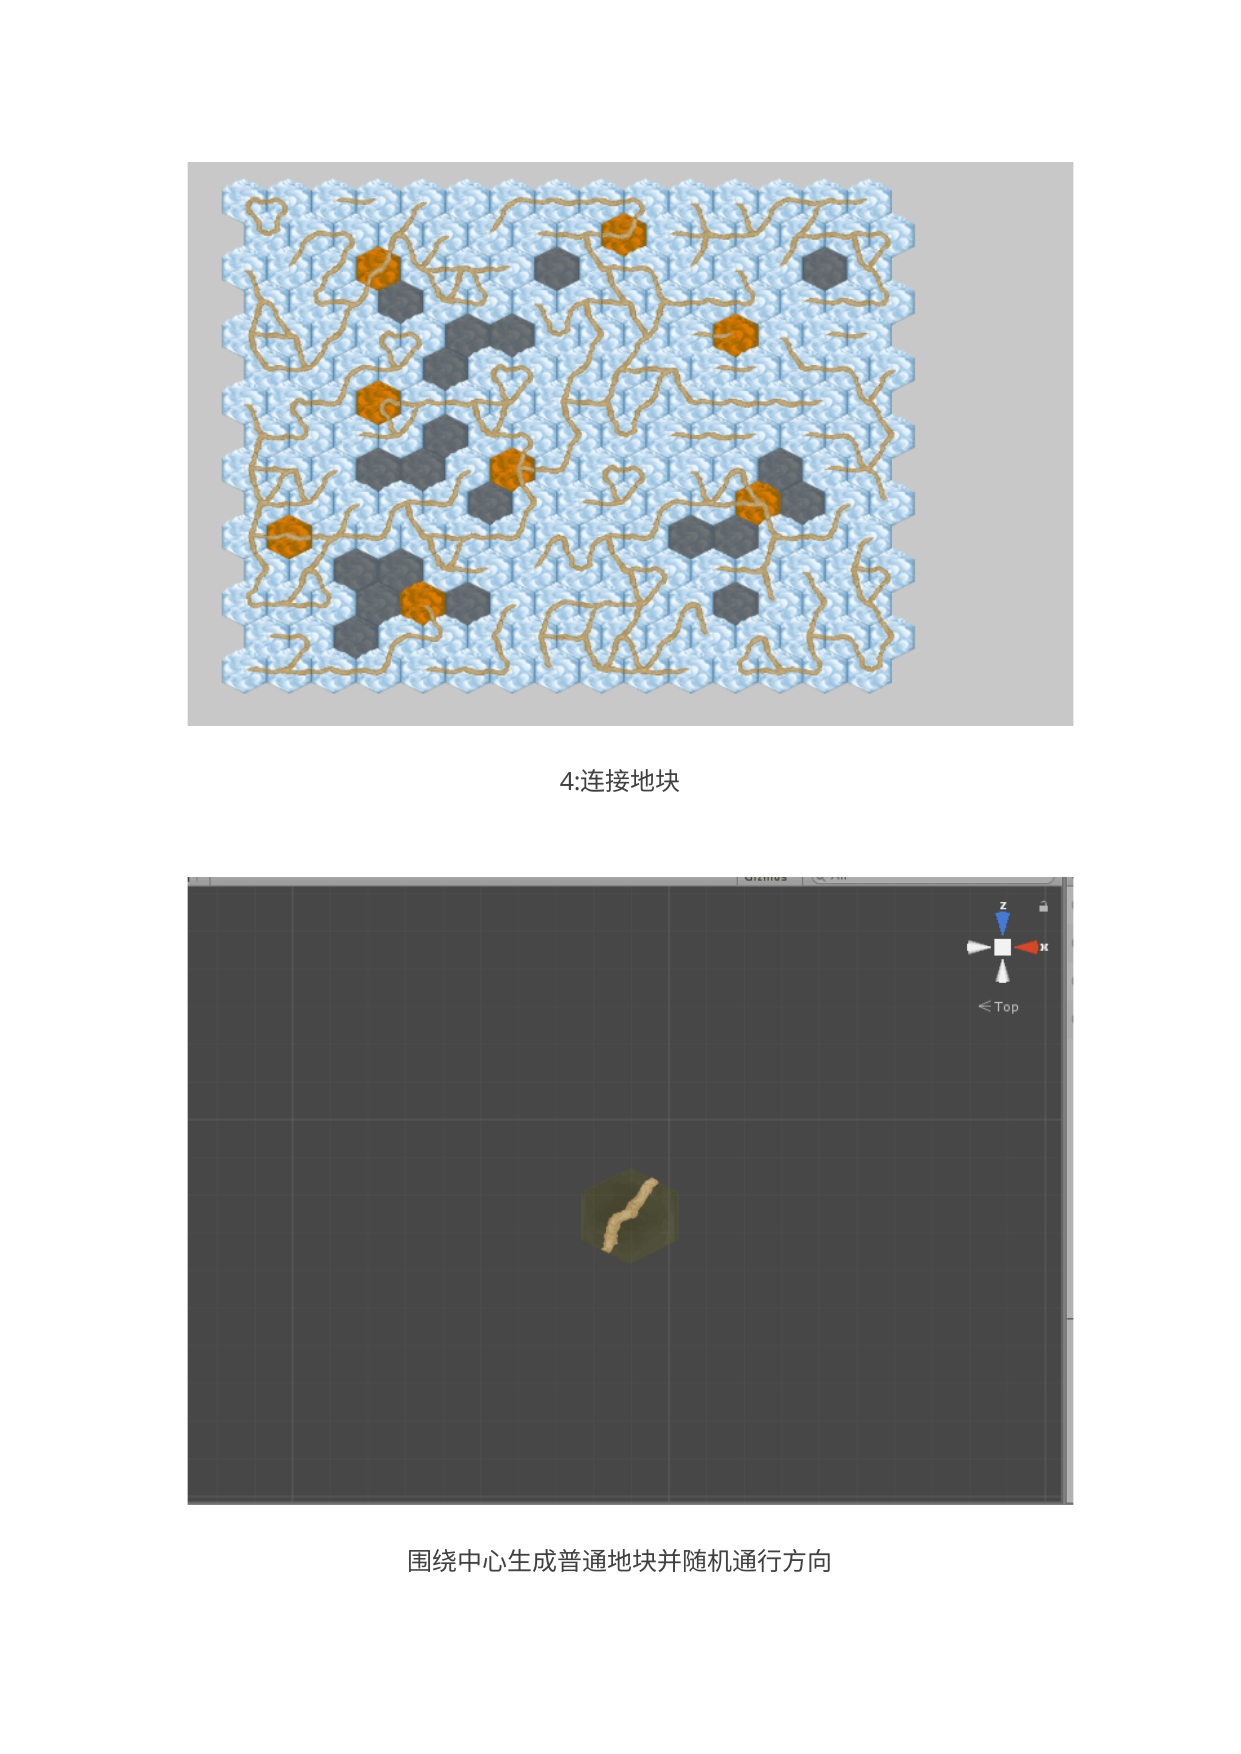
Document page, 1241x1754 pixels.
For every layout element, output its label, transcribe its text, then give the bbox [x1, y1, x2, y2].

text 4:连接地块 [187, 747, 1053, 812]
picture [187, 162, 1074, 726]
text 围绕中心生成普通地块并随机通行方向 [187, 1527, 1053, 1592]
picture [187, 877, 1074, 1505]
